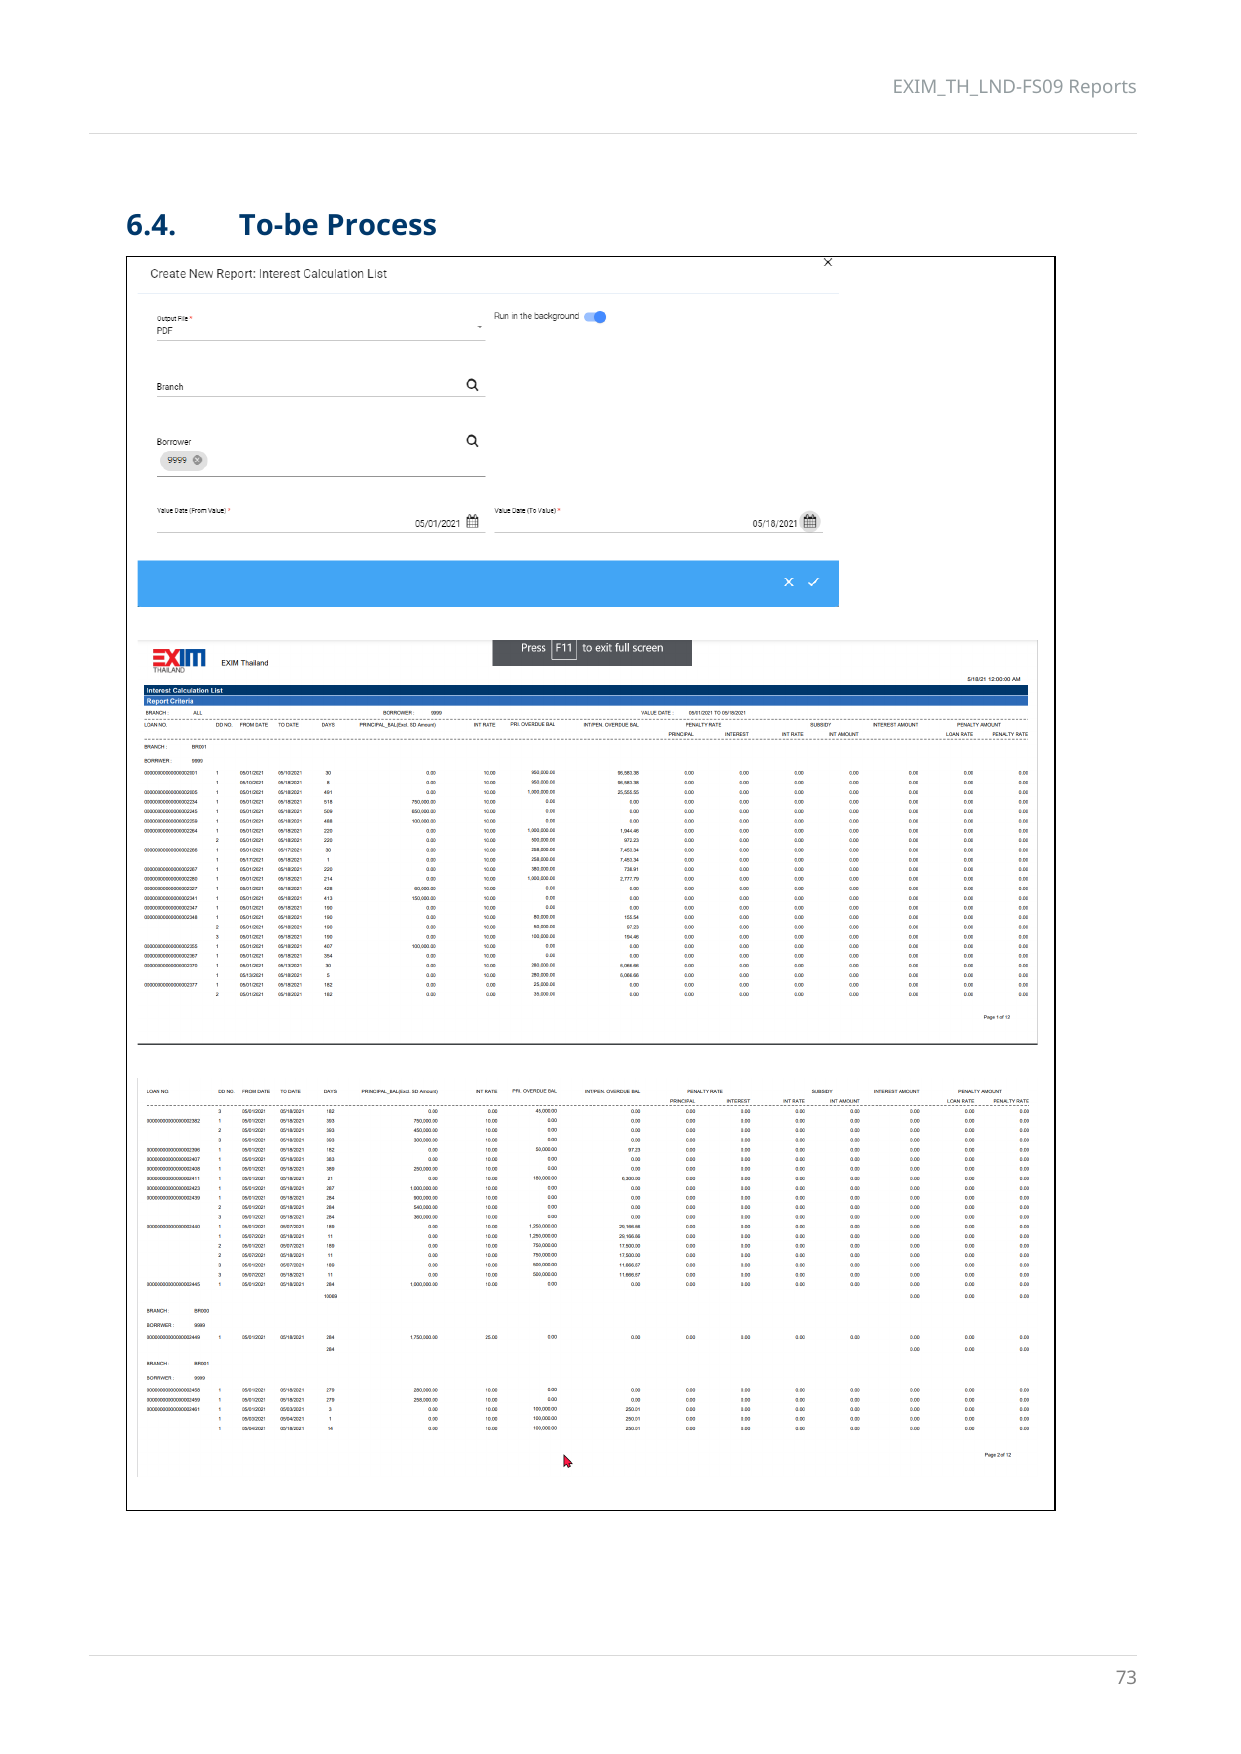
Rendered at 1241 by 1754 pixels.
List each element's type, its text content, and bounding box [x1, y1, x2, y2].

picture [137, 1078, 1038, 1477]
picture [137, 257, 839, 607]
table_header [127, 257, 1054, 1510]
subtitle To-be Process [126, 204, 1137, 243]
picture [137, 640, 1038, 1045]
